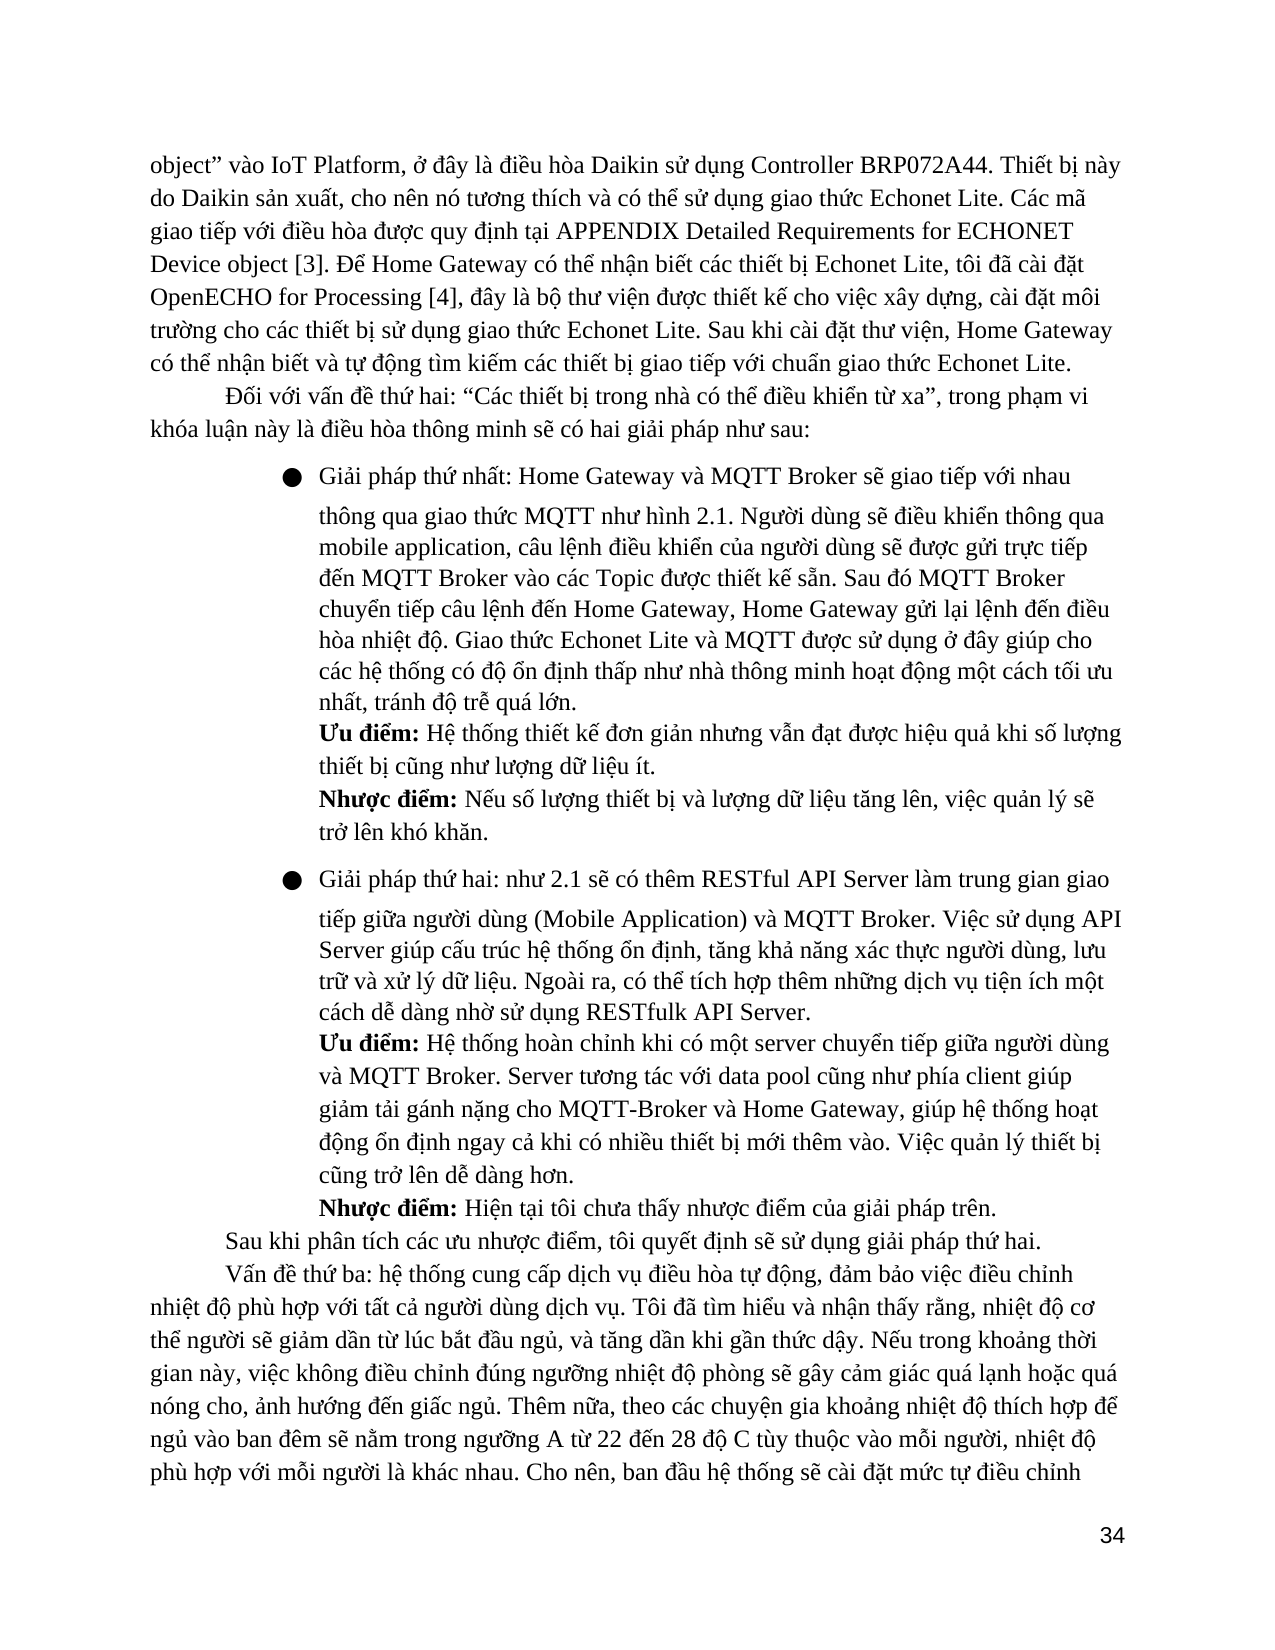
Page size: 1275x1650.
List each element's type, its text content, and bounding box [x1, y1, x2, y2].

text Đối với vấn đề thứ hai: “Các thiết bị trong nhà có thể điều khiển từ xa”, trong phạm vi khóa luận này là điều hòa thông minh sẽ có hai giải pháp như sau: [150, 381, 1125, 443]
list Giải pháp thứ nhất: Home Gateway và MQTT Broker sẽ giao tiếp với nhau thông qua giao thức MQTT như hình 2.1. Người dùng sẽ điều khiển thông qua mobile application, câu lệnh điều khiển của người dùng sẽ được gửi trực tiếp đến MQTT Broker vào các Topic được thiết kế sẵn. Sau đó MQTT Broker chuyển tiếp câu lệnh đến Home Gateway, Home Gateway gửi lại lệnh đến điều hòa nhiệt độ. Giao thức Echonet Lite và MQTT được sử dụng ở đây giúp cho các hệ thống có độ ổn định thấp như nhà thông minh hoạt động một cách tối ưu nhất, tránh độ trễ quá lớn. [281, 447, 1125, 716]
text Ưu điểm: Hệ thống hoàn chỉnh khi có một server chuyển tiếp giữa người dùng và MQTT Broker. Server tương tác với data pool cũng như phía client giúp giảm tải gánh nặng cho MQTT-Broker và Home Gateway, giúp hệ thống hoạt động ổn định ngay cả khi có nhiều thiết bị mới thêm vào. Việc quản lý thiết bị cũng trở lên dễ dàng hơn. [319, 1028, 1125, 1189]
list Giải pháp thứ hai: như 2.1 sẽ có thêm RESTful API Server làm trung gian giao tiếp giữa người dùng (Mobile Application) và MQTT Broker. Việc sử dụng API Server giúp cấu trúc hệ thống ổn định, tăng khả năng xác thực người dùng, lưu trữ và xử lý dữ liệu. Ngoài ra, có thể tích hợp thêm những dịch vụ tiện ích một cách dễ dàng nhờ sử dụng RESTfulk API Server. [281, 850, 1125, 1026]
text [150, 1259, 1125, 1486]
text Nhược điểm: Hiện tại tôi chưa thấy nhược điểm của giải pháp trên. [319, 1193, 1125, 1222]
text Sau khi phân tích các ưu nhược điểm, tôi quyết định sẽ sử dụng giải pháp thứ hai. [150, 1226, 1125, 1255]
text Ưu điểm: Hệ thống thiết kế đơn giản nhưng vẫn đạt được hiệu quả khi số lượng thiết bị cũng như lượng dữ liệu ít. [319, 718, 1125, 780]
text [150, 150, 1125, 377]
text Nhược điểm: Nếu số lượng thiết bị và lượng dữ liệu tăng lên, việc quản lý sẽ trở lên khó khăn. [319, 784, 1125, 846]
